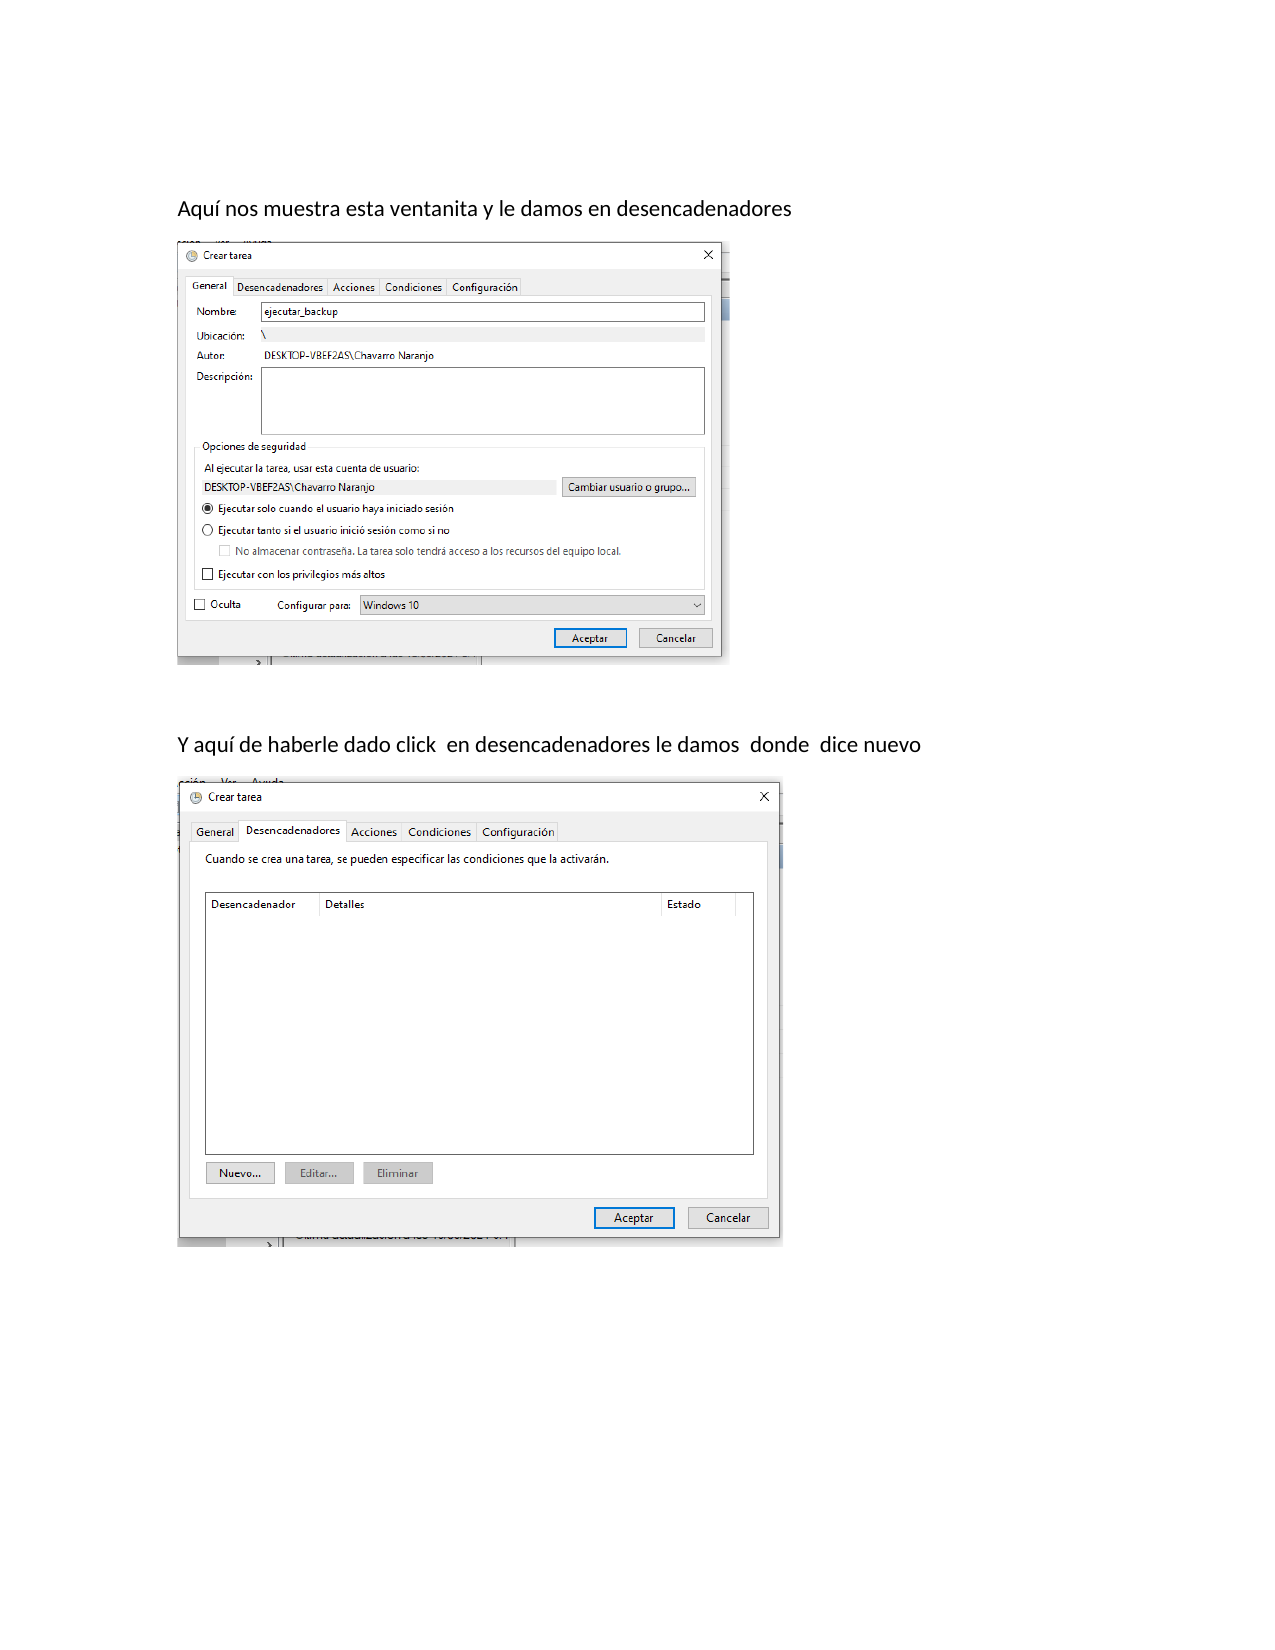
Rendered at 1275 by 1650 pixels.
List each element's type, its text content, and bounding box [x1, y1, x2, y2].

text Y aquí de haberle dado click en desencadenadores le damos donde dice nuevo [177, 730, 1098, 758]
picture [177, 776, 784, 1247]
picture [177, 241, 730, 665]
text Aquí nos muestra esta ventanita y le damos en desencadenadores [177, 194, 1098, 222]
